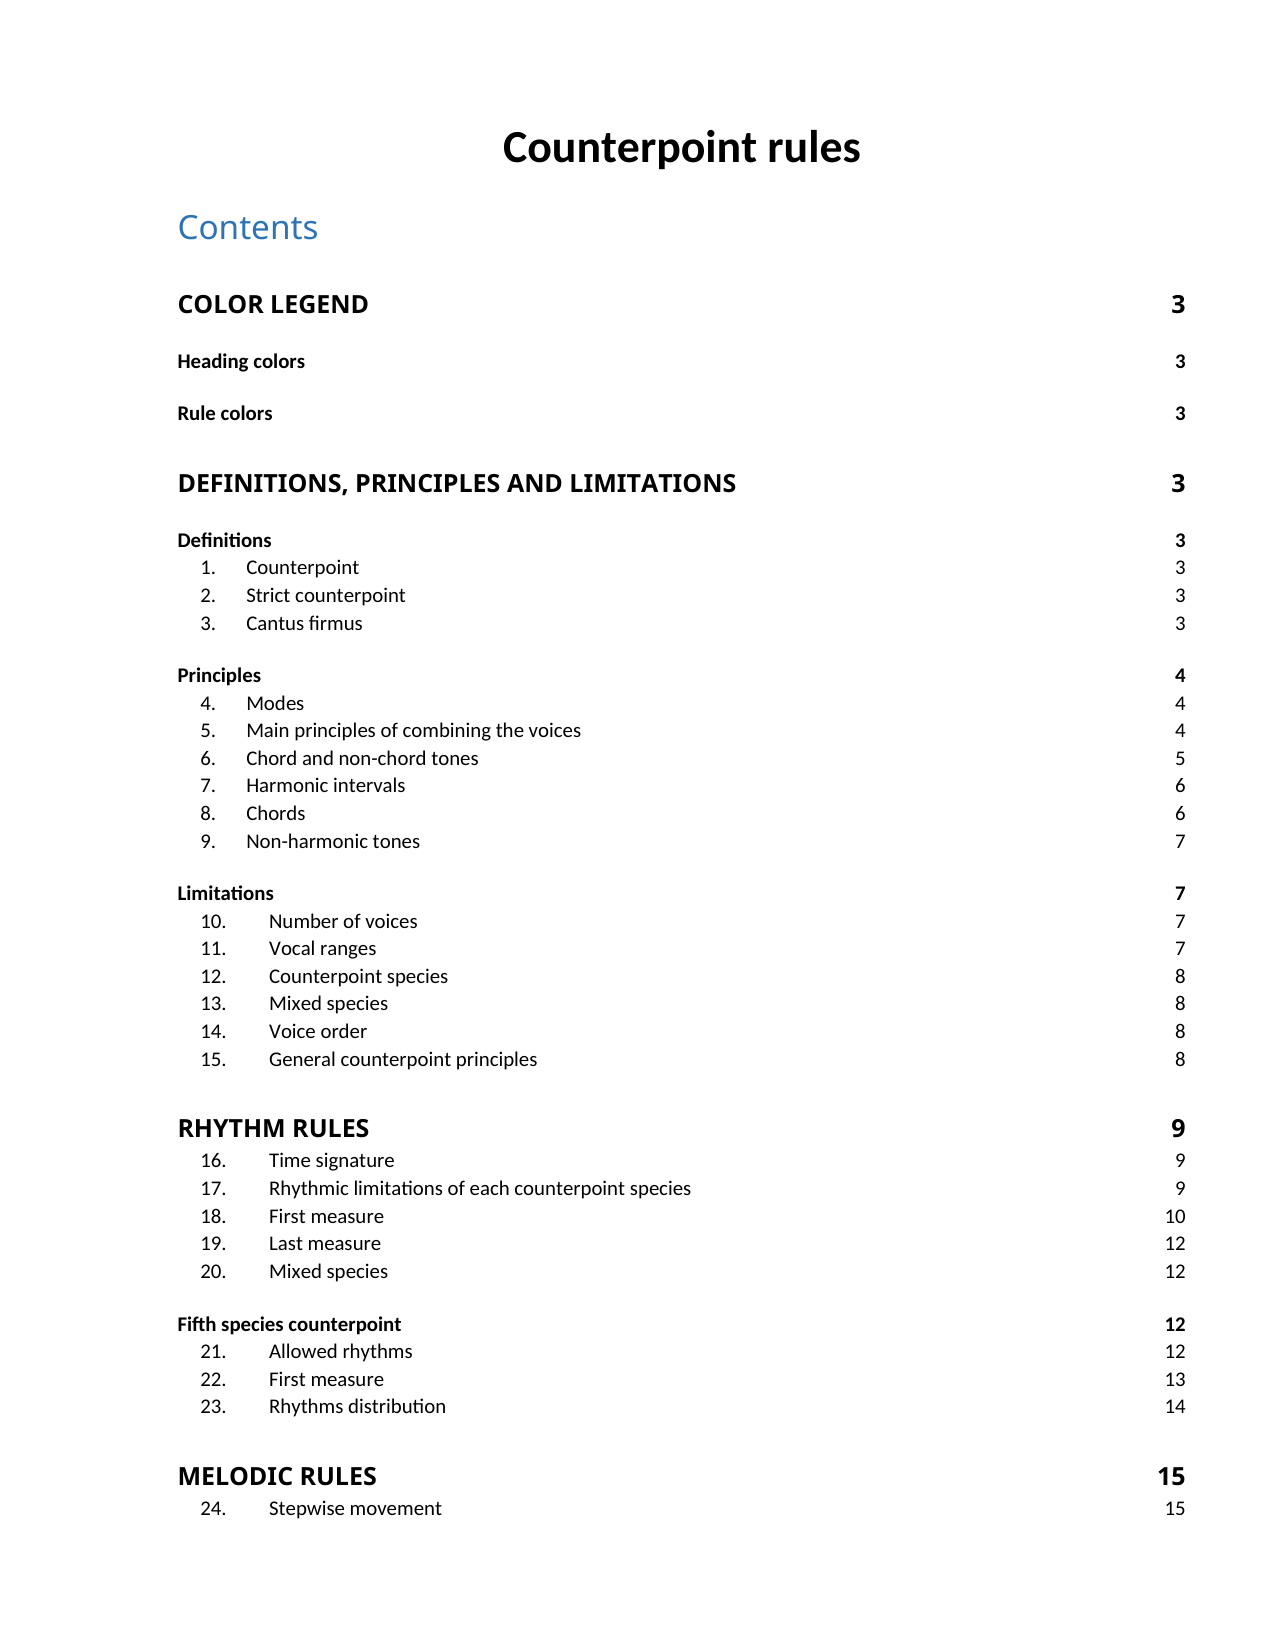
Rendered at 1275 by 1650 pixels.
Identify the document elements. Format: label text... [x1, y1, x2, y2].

text Counterpoint rules [177, 118, 1186, 174]
